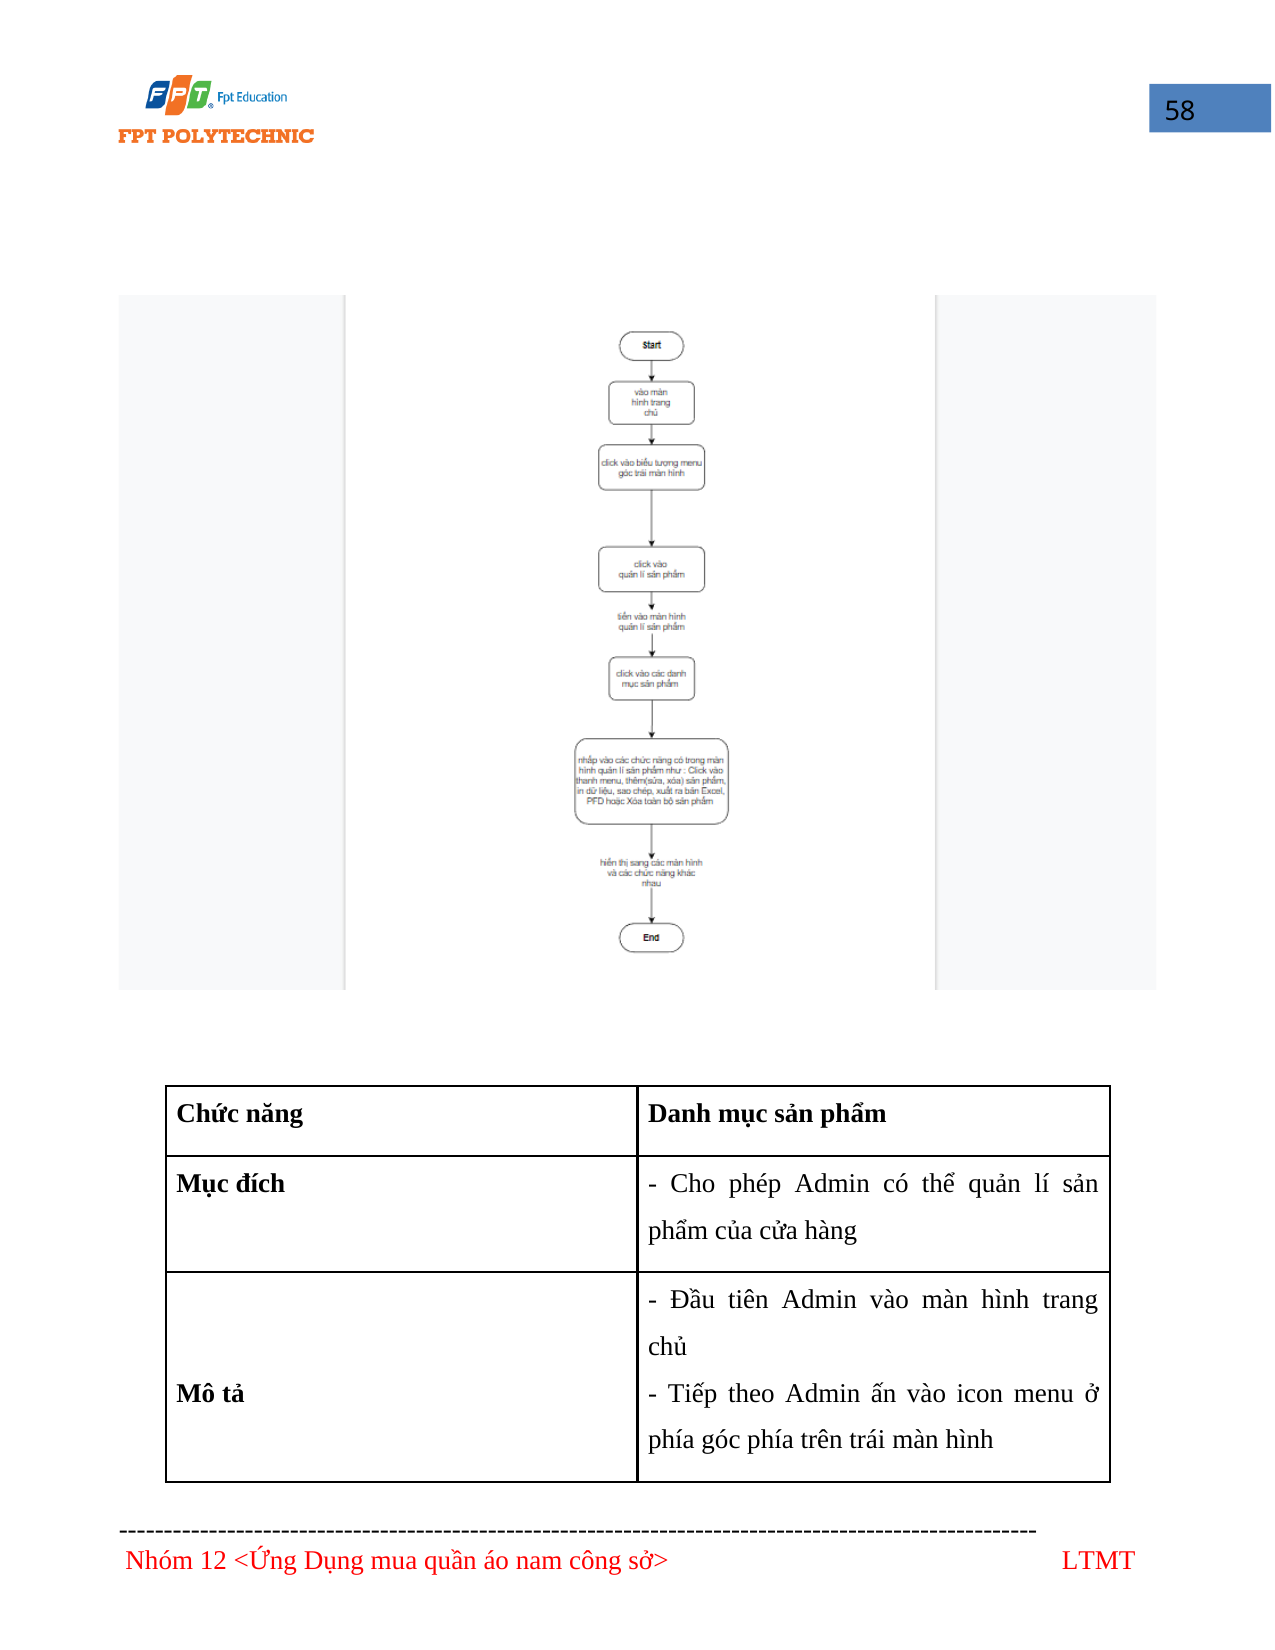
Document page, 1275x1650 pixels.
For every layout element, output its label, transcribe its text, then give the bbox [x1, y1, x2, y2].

table_header Danh mục sản phẩm [639, 1087, 1109, 1155]
table_header Chức năng [167, 1087, 636, 1155]
table_cell - Cho phép Admin có thể quản lí sản phẩm của cửa hàng [639, 1157, 1109, 1271]
picture [118, 295, 1157, 990]
table_cell Mô tả [167, 1273, 636, 1481]
table_cell Mục đích [167, 1157, 636, 1271]
picture [118, 75, 316, 143]
